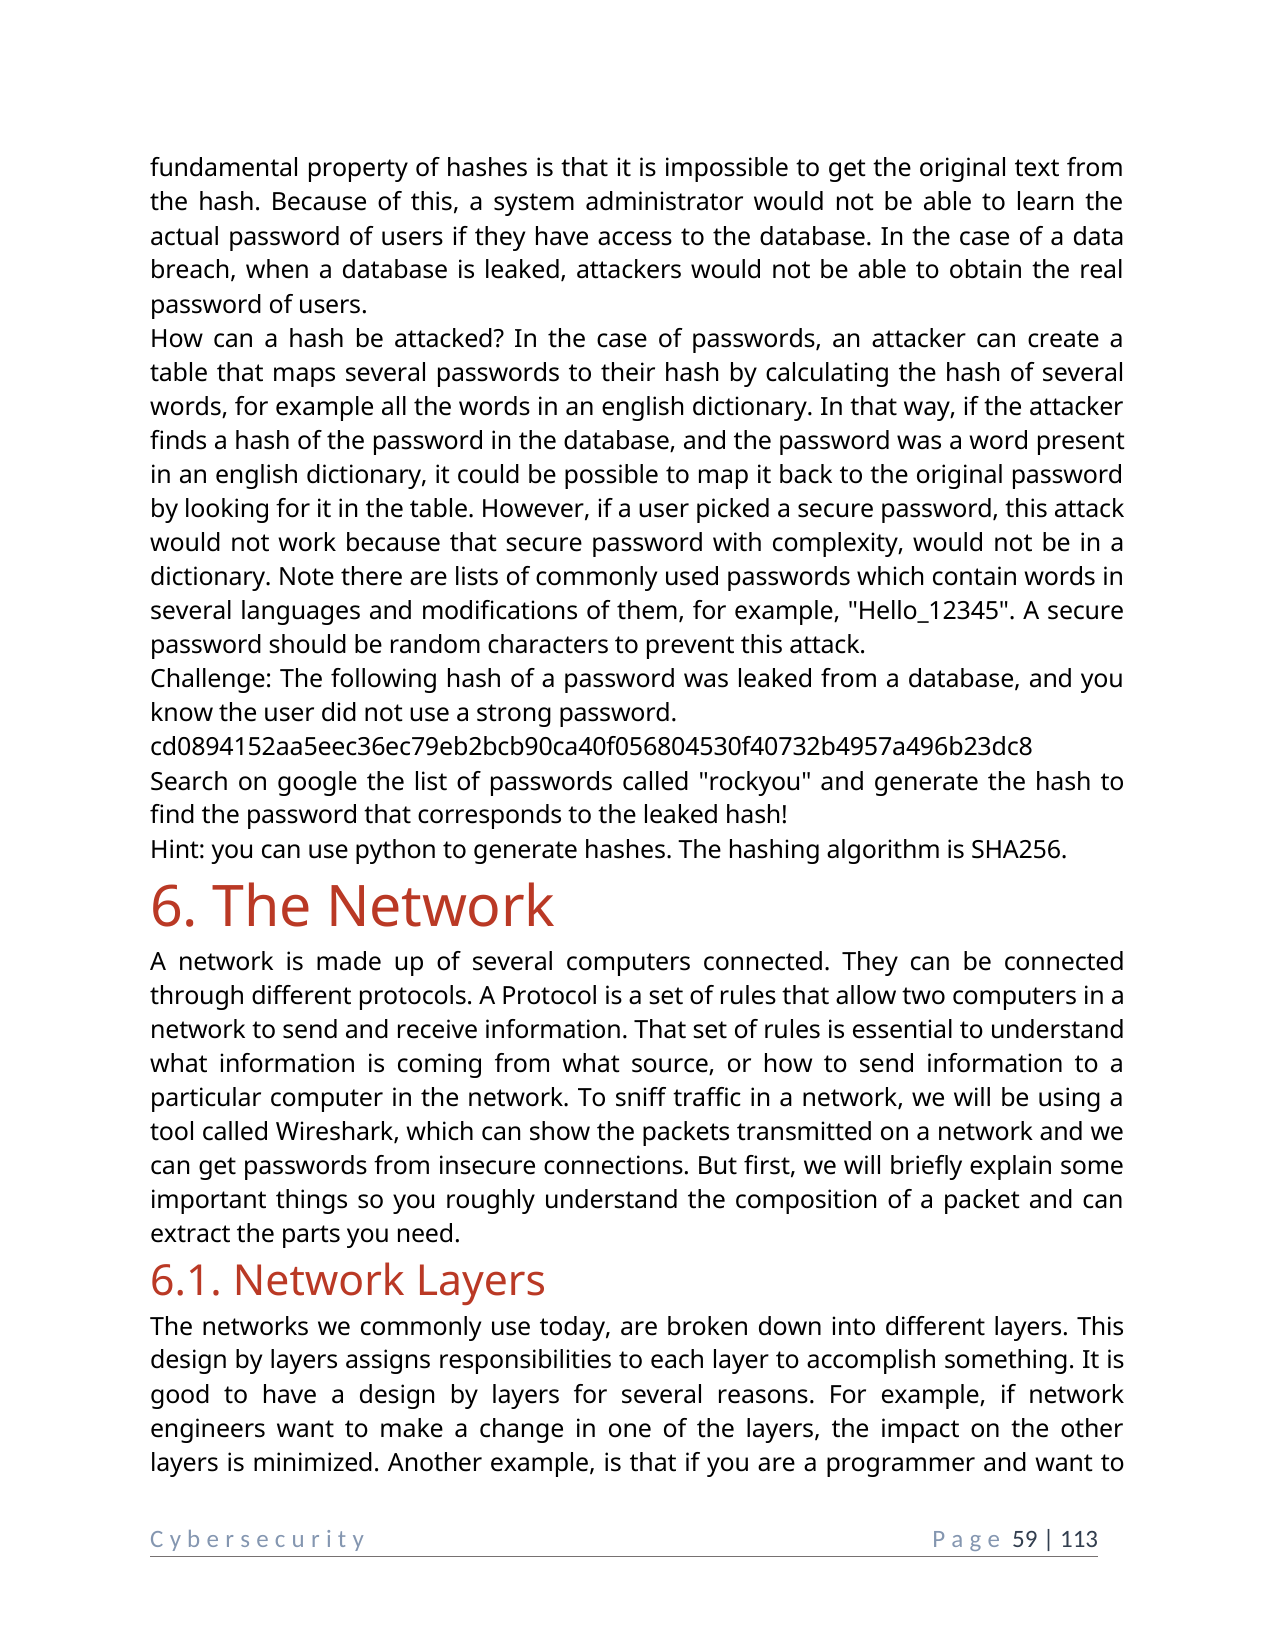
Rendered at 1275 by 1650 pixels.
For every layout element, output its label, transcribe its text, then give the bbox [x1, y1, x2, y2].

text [150, 1308, 1125, 1478]
text 6. The Network [150, 865, 1125, 943]
text cd0894152aa5eec36ec79eb2bcb90ca40f056804530f40732b4957a496b23dc8 [150, 729, 1125, 763]
text Challenge: The following hash of a password was leaked from a database, and you know the user did not use a strong password. [150, 661, 1125, 729]
text Hint: you can use python to generate hashes. The hashing algorithm is SHA256. [150, 831, 1125, 865]
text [150, 150, 1125, 320]
text A network is made up of several computers connected. They can be connected through different protocols. A Protocol is a set of rules that allow two computers in a network to send and receive information. That set of rules is essential to understand what information is coming from what source, or how to send information to a particular computer in the network. To sniff traffic in a network, we will be using a tool called Wireshark, which can show the packets transmitted on a network and we can get passwords from insecure connections. But first, we will briefly explain some important things so you roughly understand the composition of a packet and can extract the parts you need. [150, 943, 1125, 1250]
text 6.1. Network Layers [150, 1250, 1125, 1308]
text Search on google the list of passwords called "rockyou" and generate the hash to find the password that corresponds to the leaked hash! [150, 763, 1125, 831]
text How can a hash be attacked? In the case of passwords, an attacker can create a table that maps several passwords to their hash by calculating the hash of several words, for example all the words in an english dictionary. In that way, if the attacker finds a hash of the password in the database, and the password was a word present in an english dictionary, it could be possible to map it back to the original password by looking for it in the table. However, if a user picked a secure password, this attack would not work because that secure password with complexity, would not be in a dictionary. Note there are lists of commonly used passwords which contain words in several languages and modifications of them, for example, "Hello_12345". A secure password should be random characters to prevent this attack. [150, 320, 1125, 661]
